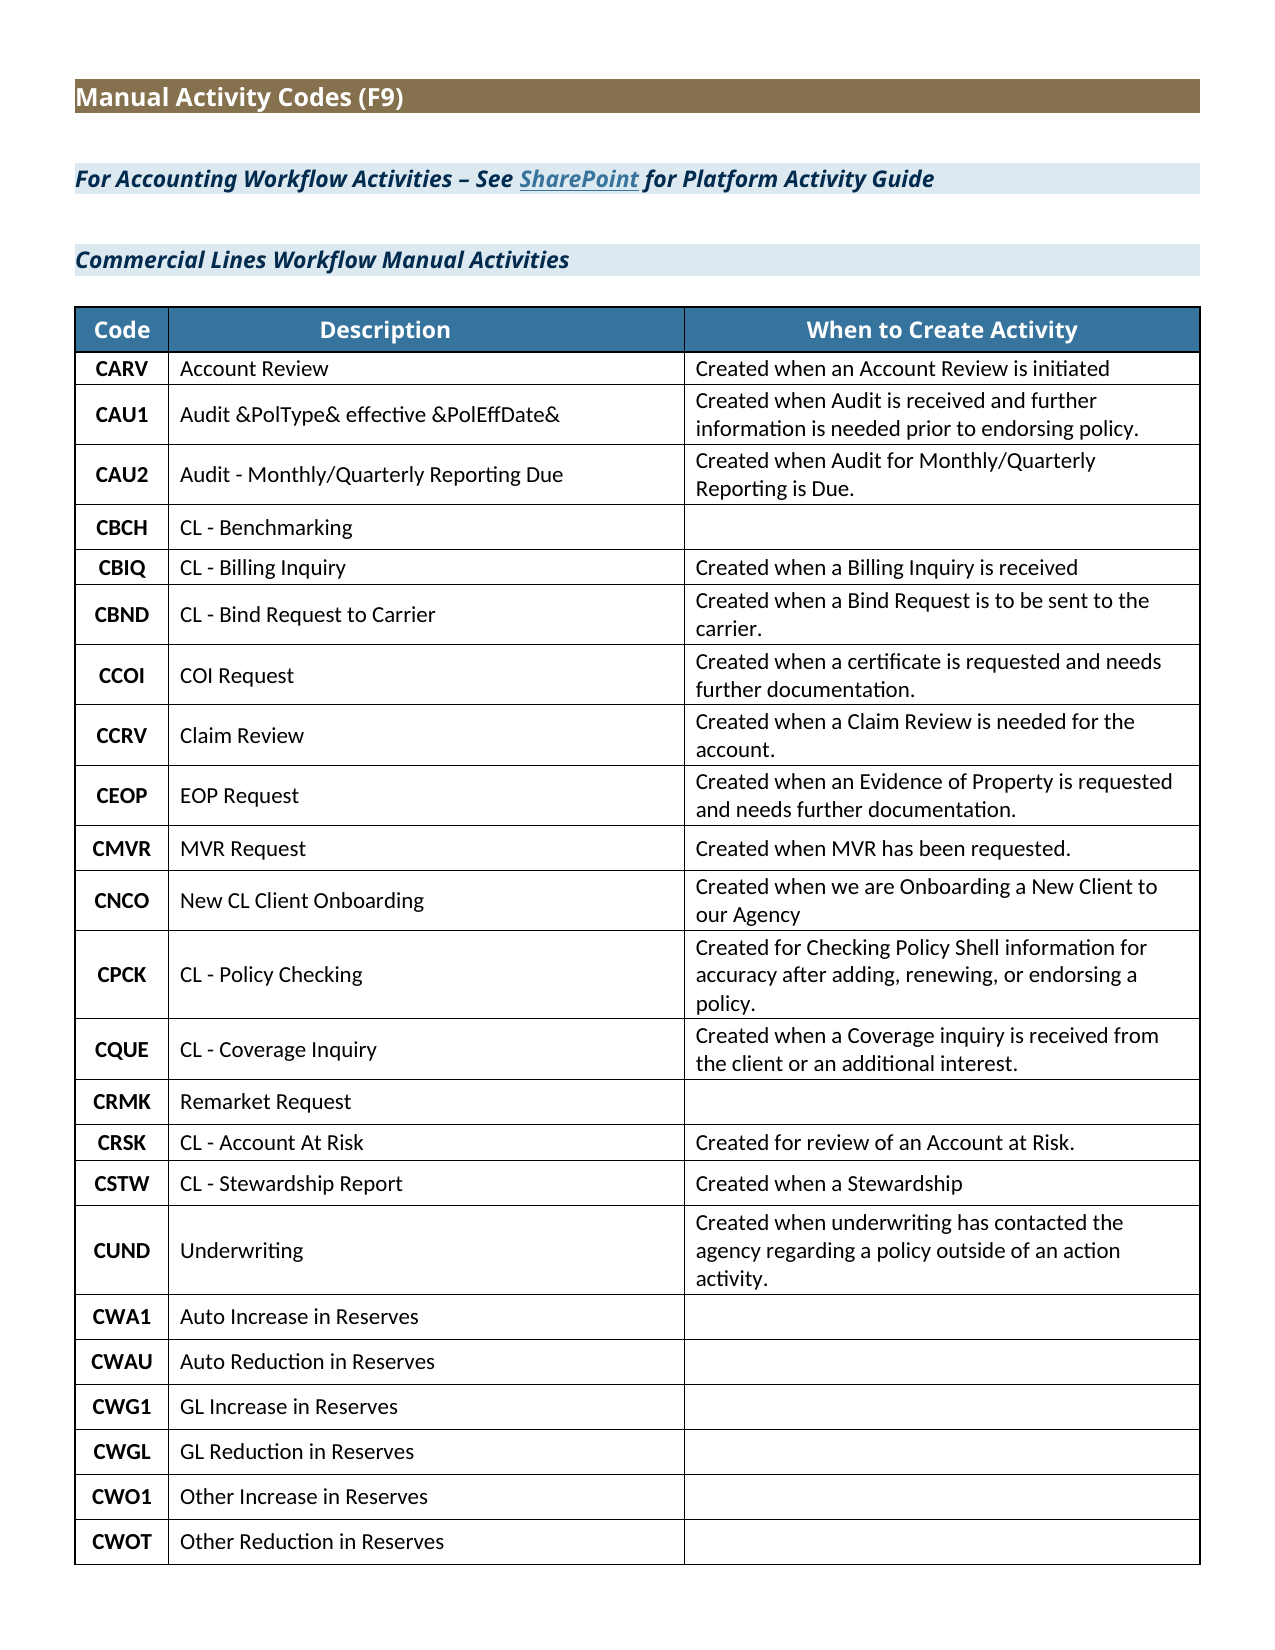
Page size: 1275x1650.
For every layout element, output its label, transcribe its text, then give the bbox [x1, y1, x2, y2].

table_cell [685, 1520, 1199, 1563]
table_cell Created when an Evidence of Property is requested and needs further documentation. [685, 766, 1199, 825]
table_cell EOP Request [169, 766, 684, 825]
table_cell CL - Coverage Inquiry [169, 1019, 684, 1078]
table_cell CCRV [76, 705, 168, 764]
table_cell CL - Billing Inquiry [169, 550, 684, 584]
table_cell Created when a Claim Review is needed for the account. [685, 705, 1199, 764]
table_cell Created when Audit is received and further information is needed prior to endorsing policy. [685, 385, 1199, 444]
table_cell CBIQ [76, 550, 168, 584]
table_cell Created when MVR has been requested. [685, 826, 1199, 870]
table_cell CCOI [76, 645, 168, 704]
table_cell [685, 1080, 1199, 1123]
table_cell [685, 1430, 1199, 1473]
table_cell Created for review of an Account at Risk. [685, 1125, 1199, 1160]
table_cell CEOP [76, 766, 168, 825]
table_cell CAU2 [76, 445, 168, 504]
table_cell CBND [76, 585, 168, 644]
table_cell CUND [76, 1206, 168, 1293]
table_cell Created when underwriting has contacted the agency regarding a policy outside of an action activity. [685, 1206, 1199, 1293]
table_cell CWGL [76, 1430, 168, 1473]
table_cell CL - Policy Checking [169, 931, 684, 1018]
table_cell CPCK [76, 931, 168, 1018]
table_cell [685, 1295, 1199, 1338]
table_cell CL - Bind Request to Carrier [169, 585, 684, 644]
table_cell Created for Checking Policy Shell information for accuracy after adding, renewing, or endorsing a policy. [685, 931, 1199, 1018]
table_cell Created when a Billing Inquiry is received [685, 550, 1199, 584]
table_cell Audit - Monthly/Quarterly Reporting Due [169, 445, 684, 504]
table_header Description [169, 308, 684, 351]
table_cell CL - Stewardship Report [169, 1161, 684, 1205]
table_cell CRMK [76, 1080, 168, 1123]
subtitle For Accounting Workflow Activities – See SharePoint for Platform Activity Guide [75, 163, 1200, 194]
table_cell Created when a Coverage inquiry is received from the client or an additional interest. [685, 1019, 1199, 1078]
table_cell CWOT [76, 1520, 168, 1563]
table_cell Created when a Stewardship [685, 1161, 1199, 1205]
table_cell Account Review [169, 353, 684, 384]
table_cell Created when we are Onboarding a New Client to our Agency [685, 871, 1199, 930]
table_cell CL - Account At Risk [169, 1125, 684, 1160]
table_cell Auto Reduction in Reserves [169, 1340, 684, 1383]
table_cell GL Reduction in Reserves [169, 1430, 684, 1473]
table_cell [685, 1385, 1199, 1428]
table_cell CWA1 [76, 1295, 168, 1338]
table_cell Underwriting [169, 1206, 684, 1293]
table_cell [685, 1340, 1199, 1383]
table_cell Other Increase in Reserves [169, 1475, 684, 1518]
table_cell New CL Client Onboarding [169, 871, 684, 930]
table_cell CQUE [76, 1019, 168, 1078]
table_cell CWG1 [76, 1385, 168, 1428]
table_cell CL - Benchmarking [169, 505, 684, 549]
table_cell CARV [76, 353, 168, 384]
table_cell Claim Review [169, 705, 684, 764]
table_cell CAU1 [76, 385, 168, 444]
table_cell Created when an Account Review is initiated [685, 353, 1199, 384]
table_cell CNCO [76, 871, 168, 930]
table_cell MVR Request [169, 826, 684, 870]
table_cell Remarket Request [169, 1080, 684, 1123]
table_cell CRSK [76, 1125, 168, 1160]
table_header When to Create Activity [685, 308, 1199, 351]
table_cell COI Request [169, 645, 684, 704]
table_cell Created when Audit for Monthly/Quarterly Reporting is Due. [685, 445, 1199, 504]
table_cell GL Increase in Reserves [169, 1385, 684, 1428]
table_cell CBCH [76, 505, 168, 549]
table_cell Other Reduction in Reserves [169, 1520, 684, 1563]
subtitle Manual Activity Codes (F9) [75, 79, 1200, 113]
table_cell [685, 505, 1199, 549]
table_cell CSTW [76, 1161, 168, 1205]
table_cell CMVR [76, 826, 168, 870]
table_cell Auto Increase in Reserves [169, 1295, 684, 1338]
table_cell Created when a certificate is requested and needs further documentation. [685, 645, 1199, 704]
subtitle Commercial Lines Workflow Manual Activities [75, 244, 1200, 276]
table_cell [685, 1475, 1199, 1518]
table_cell CWO1 [76, 1475, 168, 1518]
table_header Code [76, 308, 168, 351]
table_cell Audit &PolType& effective &PolEffDate& [169, 385, 684, 444]
table_cell CWAU [76, 1340, 168, 1383]
table_cell Created when a Bind Request is to be sent to the carrier. [685, 585, 1199, 644]
